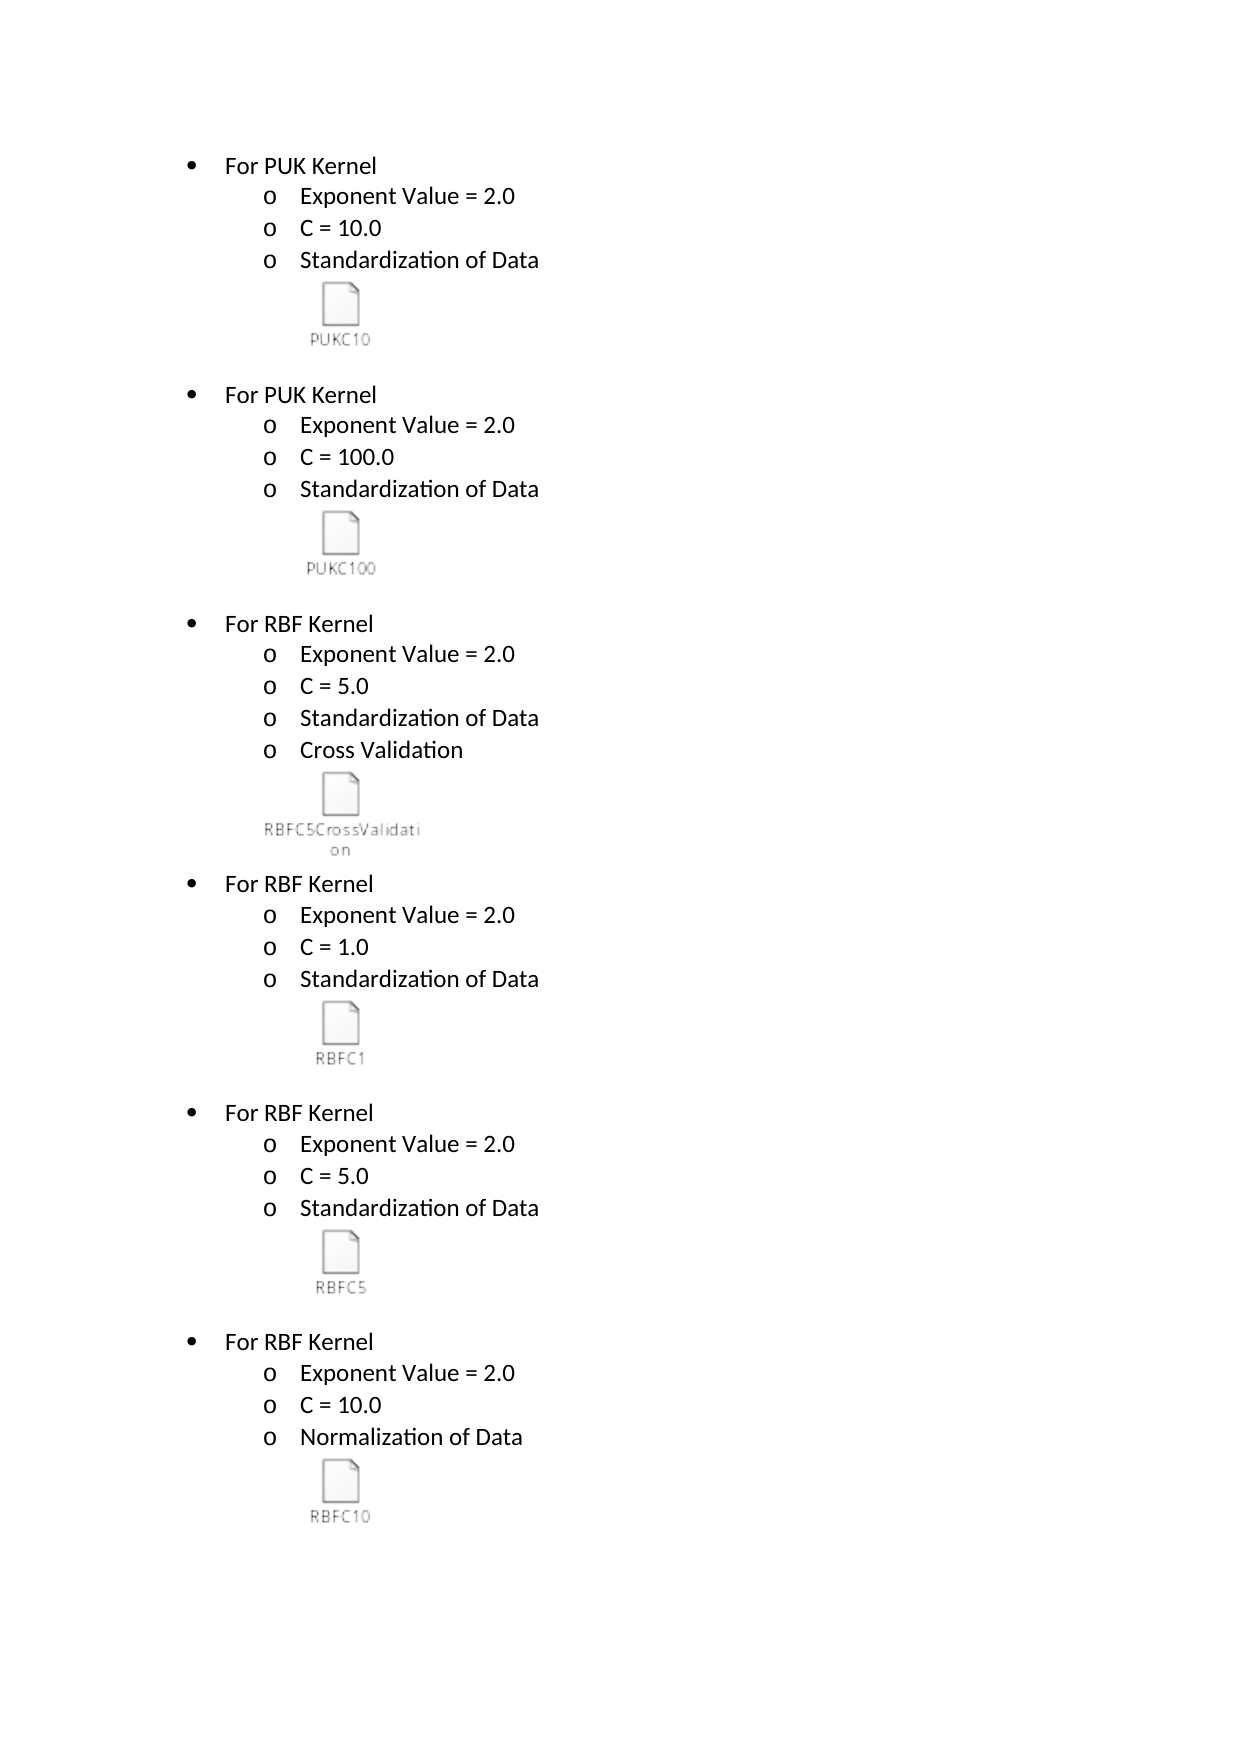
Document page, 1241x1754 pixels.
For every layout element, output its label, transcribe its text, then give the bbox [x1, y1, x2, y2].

list Cross Validation [262, 734, 1090, 766]
list Exponent Value = 2.0 [262, 181, 1090, 212]
list Exponent Value = 2.0 [262, 409, 1090, 441]
list Standardization of Data [262, 702, 1090, 734]
list C = 100.0 [262, 441, 1090, 473]
list Standardization of Data [262, 963, 1090, 994]
list Standardization of Data [262, 1192, 1090, 1223]
list For PUK Kernel [187, 379, 1090, 409]
list Exponent Value = 2.0 [262, 1128, 1090, 1160]
list For PUK Kernel [187, 150, 1090, 181]
list Exponent Value = 2.0 [262, 899, 1090, 931]
list Standardization of Data [262, 244, 1090, 276]
list C = 10.0 [262, 212, 1090, 244]
list For RBF Kernel [187, 1098, 1090, 1128]
list Exponent Value = 2.0 [262, 1357, 1090, 1389]
list For RBF Kernel [187, 869, 1090, 899]
list Exponent Value = 2.0 [262, 638, 1090, 670]
list For RBF Kernel [187, 1327, 1090, 1357]
list C = 5.0 [262, 1160, 1090, 1192]
list Standardization of Data [262, 473, 1090, 505]
list Normalization of Data [262, 1421, 1090, 1452]
list C = 5.0 [262, 670, 1090, 702]
list C = 10.0 [262, 1389, 1090, 1421]
list For RBF Kernel [187, 608, 1090, 638]
list C = 1.0 [262, 931, 1090, 963]
